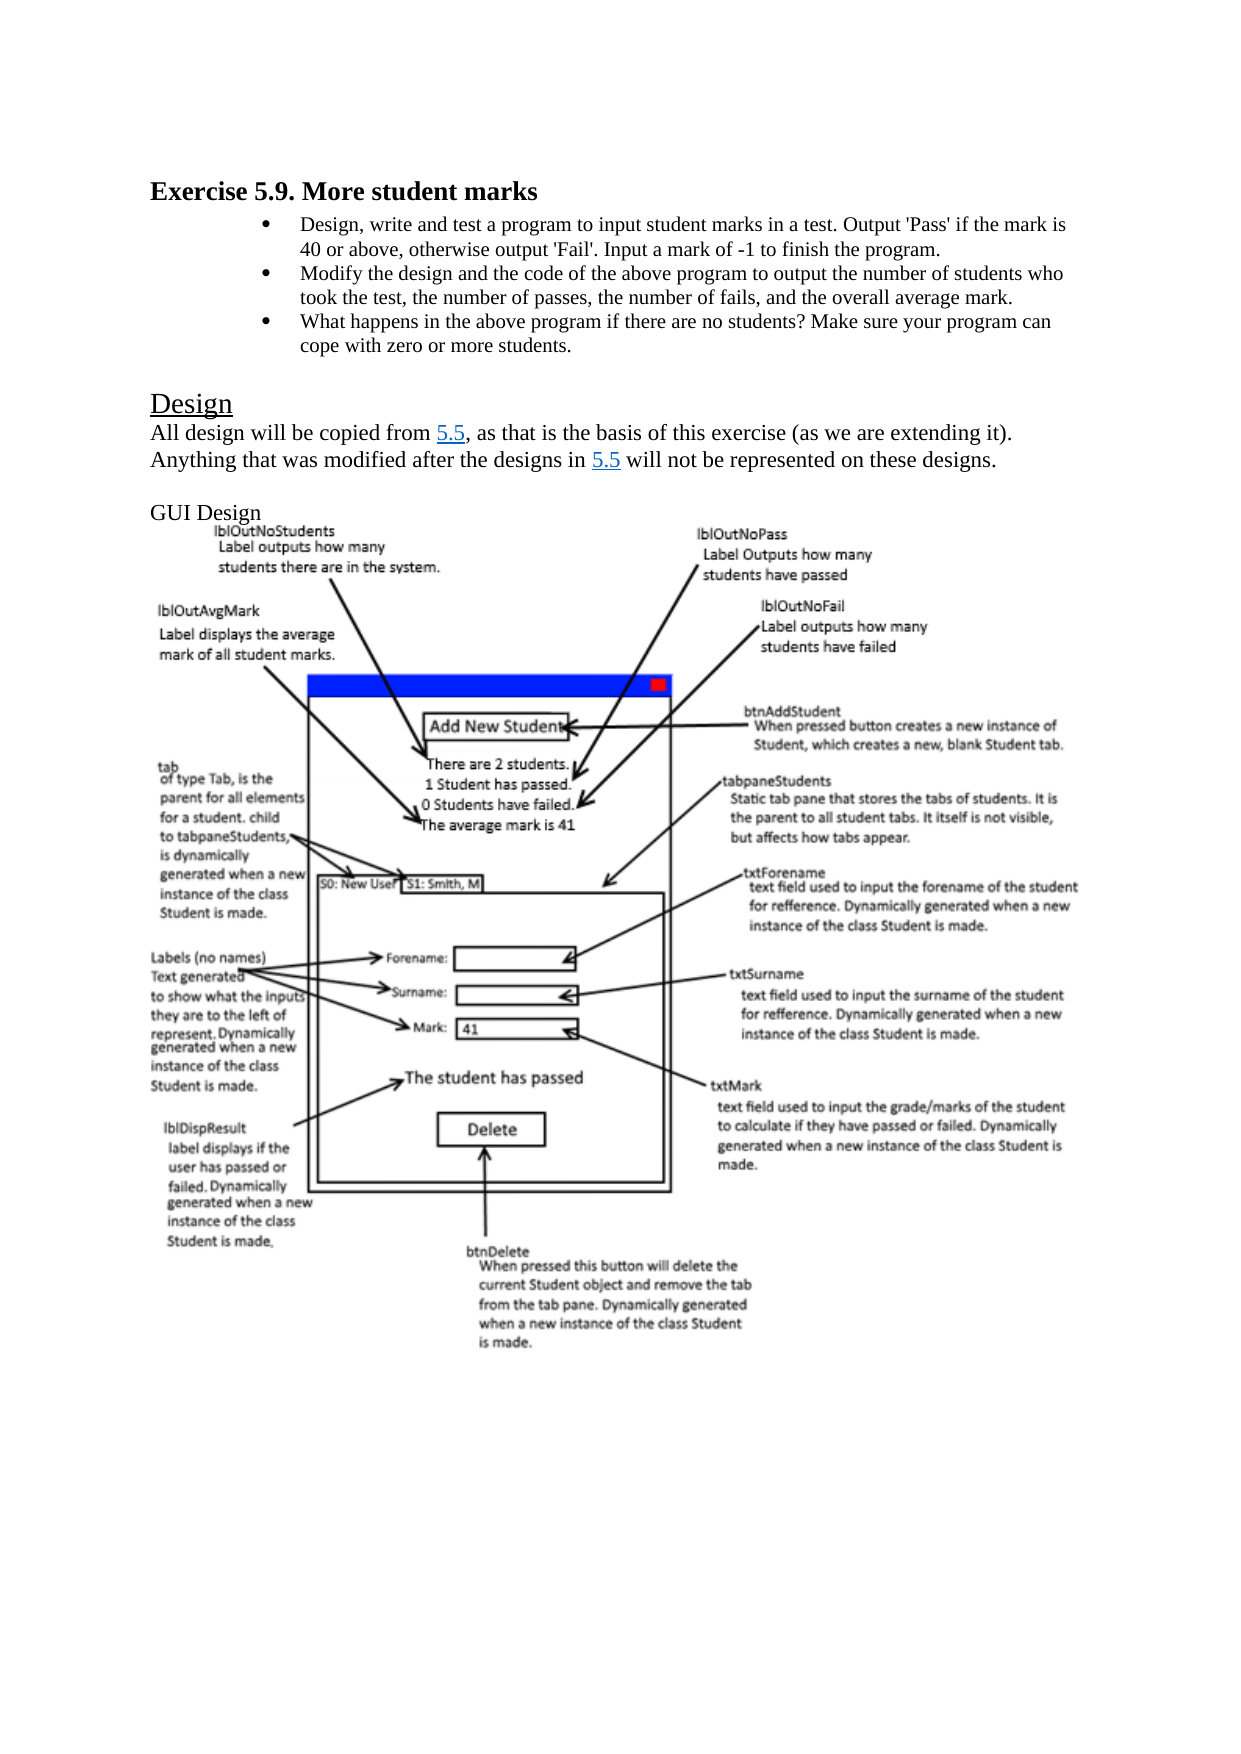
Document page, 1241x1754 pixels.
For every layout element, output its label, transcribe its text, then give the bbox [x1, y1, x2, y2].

text All design will be copied from 5.5, as that is the basis of this exercise (as we are extending it). Anything that was modified after the designs in 5.5 will not be represented on these designs. [150, 419, 1090, 472]
subtitle Exercise 5.9. More student marks [150, 175, 1090, 206]
text Design [150, 386, 1090, 419]
list What happens in the above program if there are no students? Make sure your program can cope with zero or more students. [262, 309, 1090, 357]
picture [150, 525, 1091, 1356]
text GUI Design [150, 498, 1090, 525]
list Modify the design and the code of the above program to output the number of students who took the test, the number of passes, the number of fails, and the overall average mark. [262, 261, 1090, 309]
list Design, write and test a program to input student marks in a test. Output 'Pass' if the mark is 40 or above, otherwise output 'Fail'. Input a mark of -1 to finish the program. [262, 212, 1090, 261]
